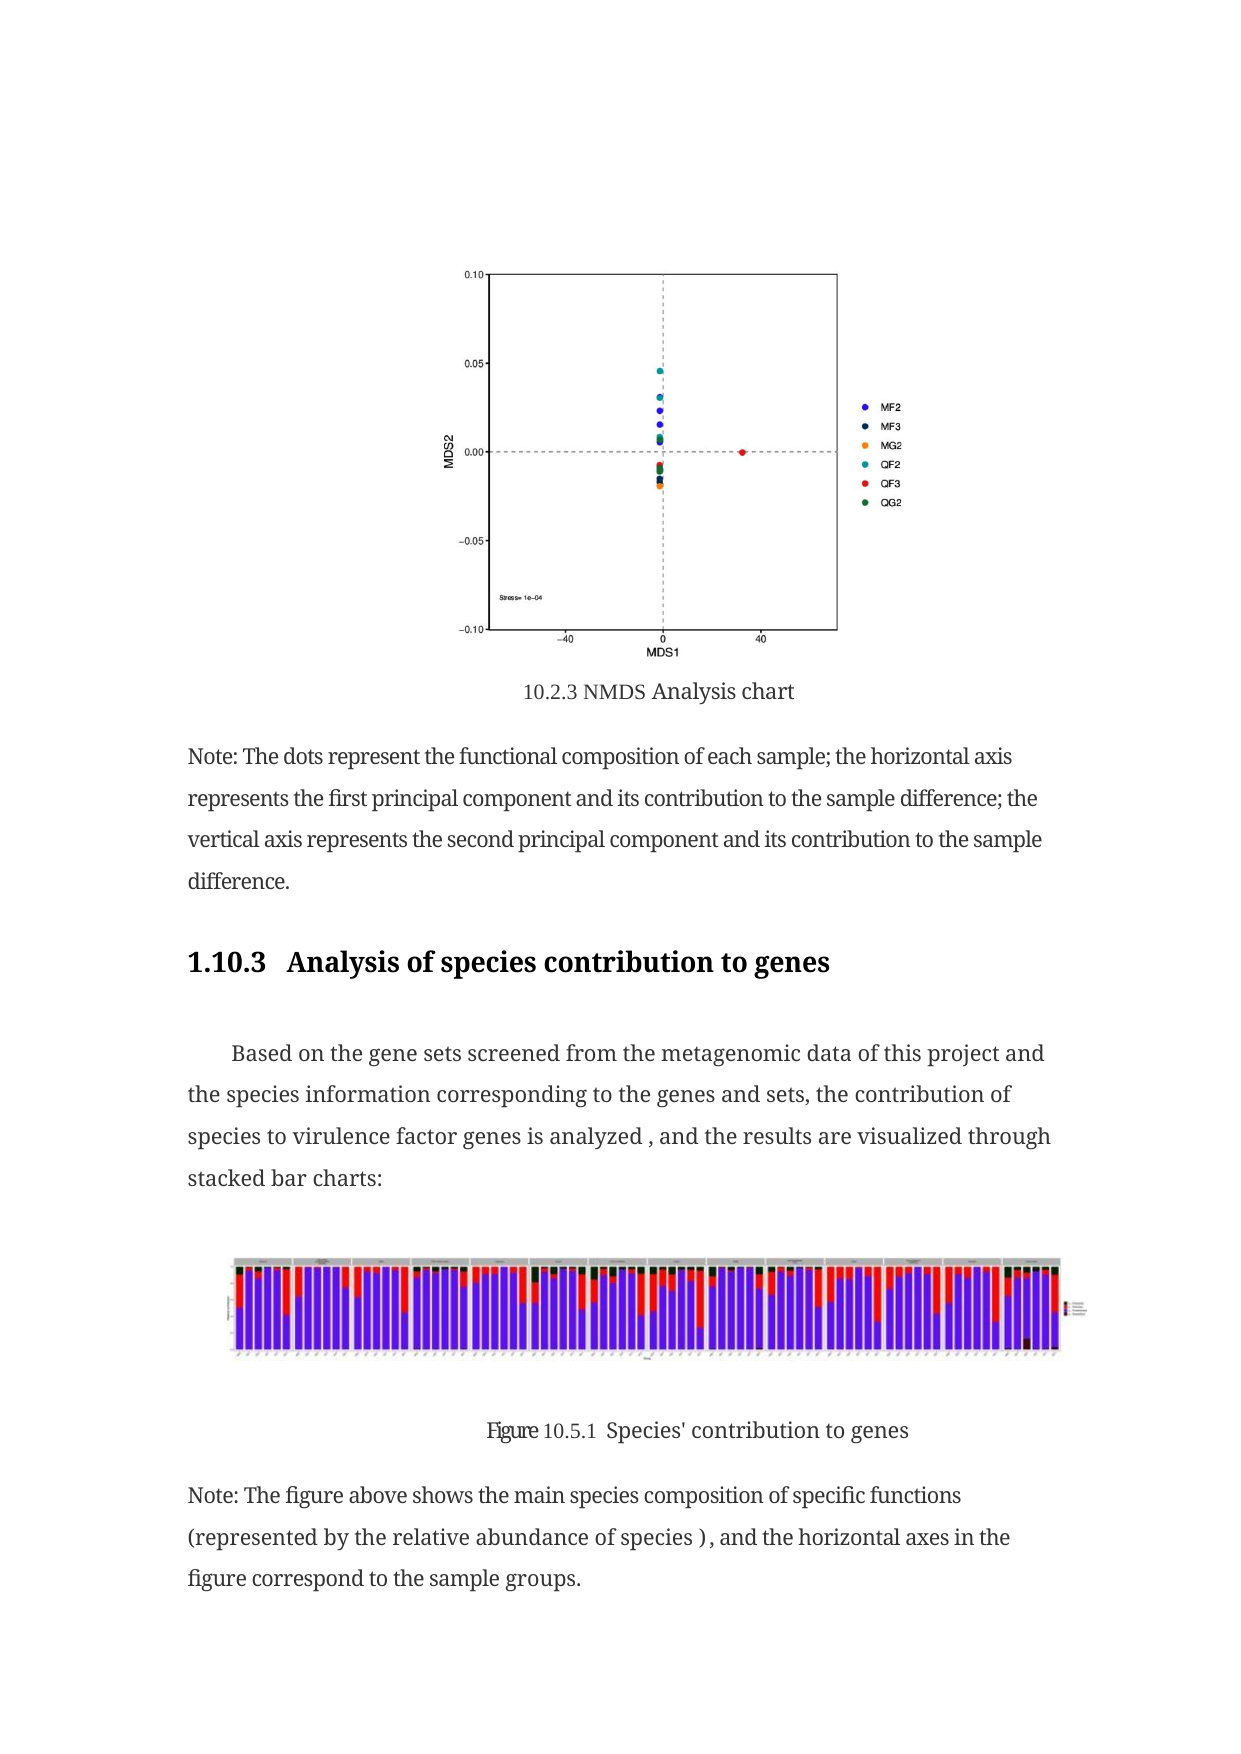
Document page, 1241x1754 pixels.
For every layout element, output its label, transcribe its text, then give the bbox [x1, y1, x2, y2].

text Based on the gene sets screened from the metagenomic data of this project and the species information corresponding to the genes and sets, the contribution of species to virulence factor genes is analyzed , and the results are visualized through stacked bar charts: [187, 1038, 1052, 1192]
picture [443, 270, 902, 657]
subtitle Analysis of species contribution to genes [187, 942, 1217, 980]
text Figure 10.5.1 Species' contribution to genes [486, 1415, 1217, 1445]
text Note: The figure above shows the main species composition of specific functions (represented by the relative abundance of species ) , and the horizontal axes in the figure correspond to the sample groups. [187, 1480, 1053, 1593]
list NMDS Analysis chart [523, 676, 1217, 706]
text Note: The dots represent the functional composition of each sample; the horizontal axis represents the first principal component and its contribution to the sample difference; the vertical axis represents the second principal component and its contribution to the sample difference. [187, 741, 1053, 896]
picture [226, 1257, 1088, 1361]
